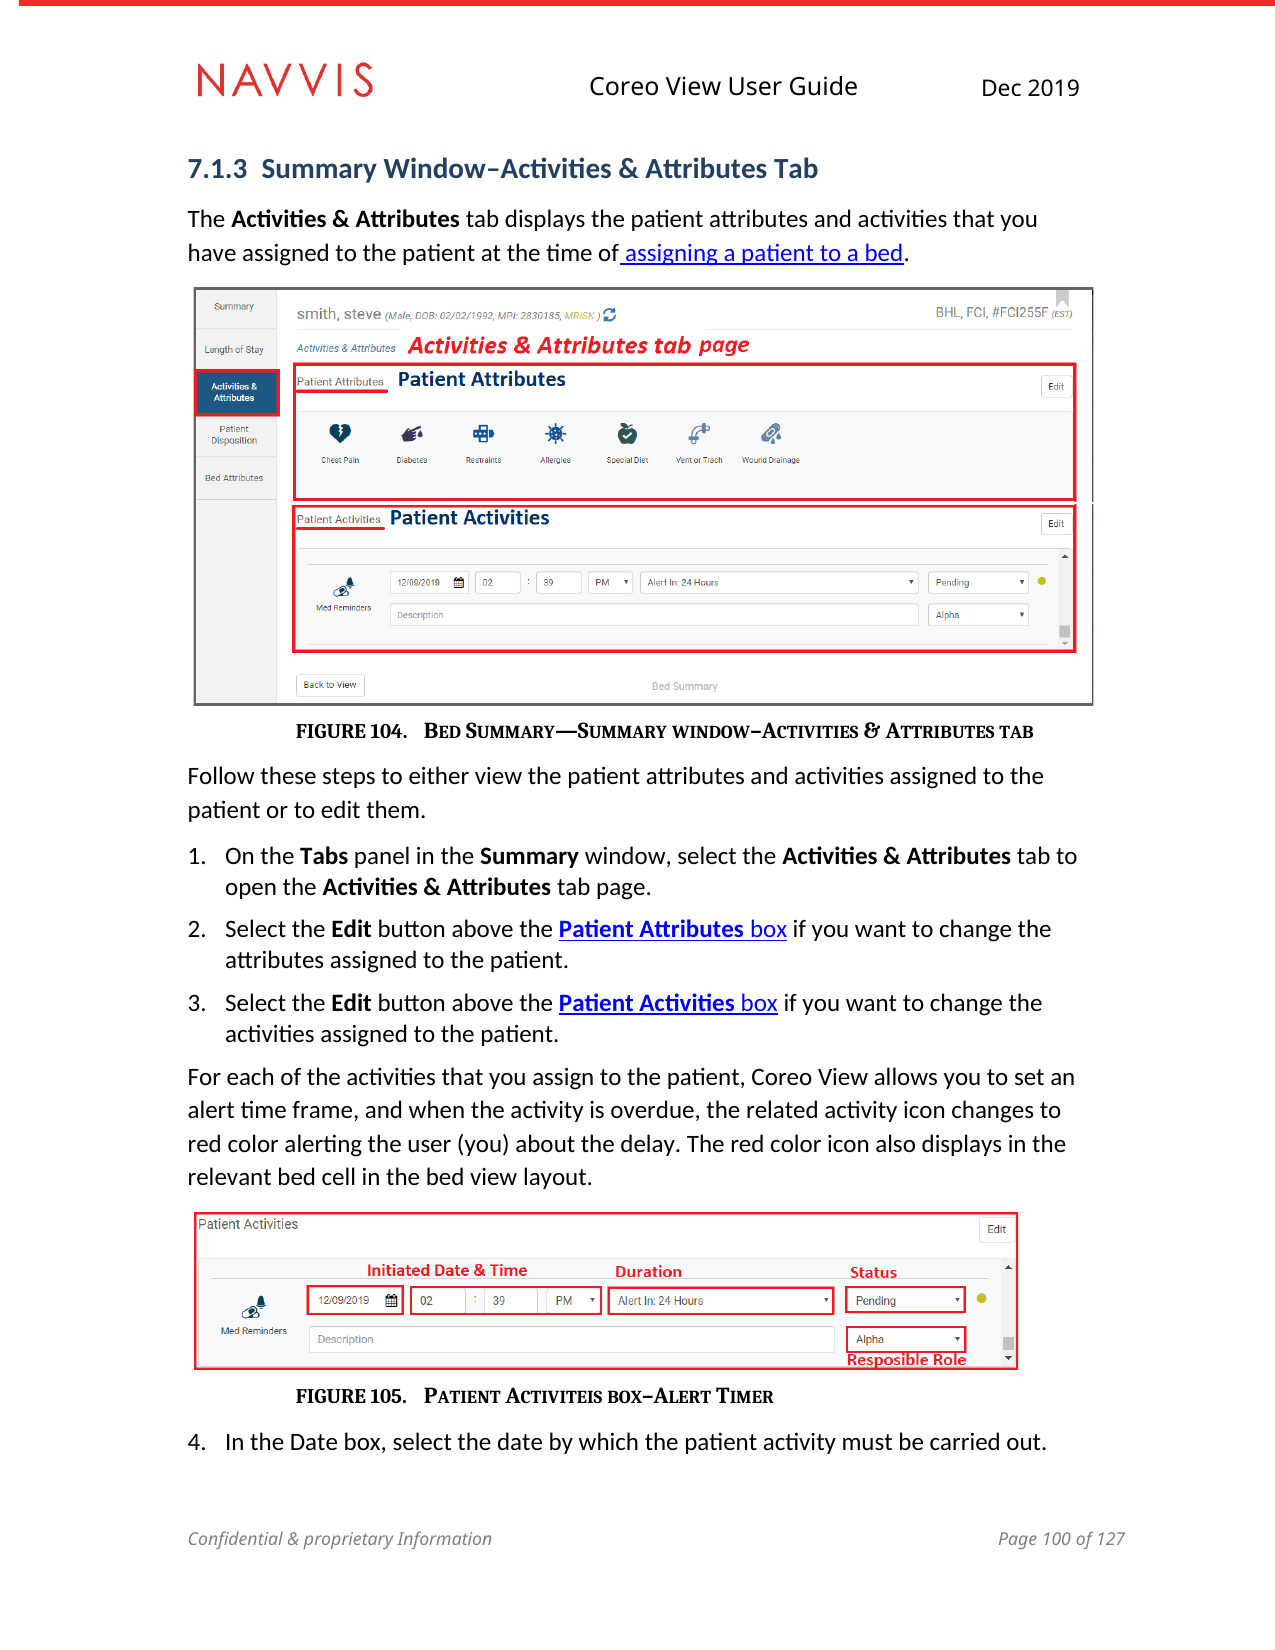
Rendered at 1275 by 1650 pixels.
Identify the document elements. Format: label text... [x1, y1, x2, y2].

text Patient Activiteis box–Alert Timer [296, 1383, 1087, 1409]
subtitle Summary Window–Activities & Attributes Tab [187, 150, 1087, 186]
list In the Date box, select the date by which the patient activity must be carried out. [187, 1426, 1087, 1456]
list Select the Edit button above the Patient Activities box if you want to change the activities assigned to the patient. [187, 987, 1087, 1048]
text Follow these steps to either view the patient attributes and activities assigned to the patient or to edit them. [187, 761, 1087, 824]
text Bed Summary—Summary window–Activities & Attributes tab [296, 718, 1087, 744]
text The Activities & Attributes tab displays the patient attributes and activities that you have assigned to the patient at the time of assigning a patient to a bed. [187, 203, 1087, 267]
list Select the Edit button above the Patient Attributes box if you want to change the attributes assigned to the patient. [187, 914, 1087, 975]
text For each of the activities that you assign to the patient, Coreo View allows you to set an alert time frame, and when the activity is overdue, the related activity icon changes to red color alerting the user (you) about the delay. The red color icon also displays in the relevant bed cell in the bed view layout. [187, 1061, 1087, 1192]
picture [187, 55, 383, 104]
picture [193, 1211, 1019, 1371]
picture [193, 287, 1094, 706]
list On the Tabs panel in the Summary window, select the Activities & Attributes tab to open the Activities & Attributes tab page. [187, 840, 1087, 901]
